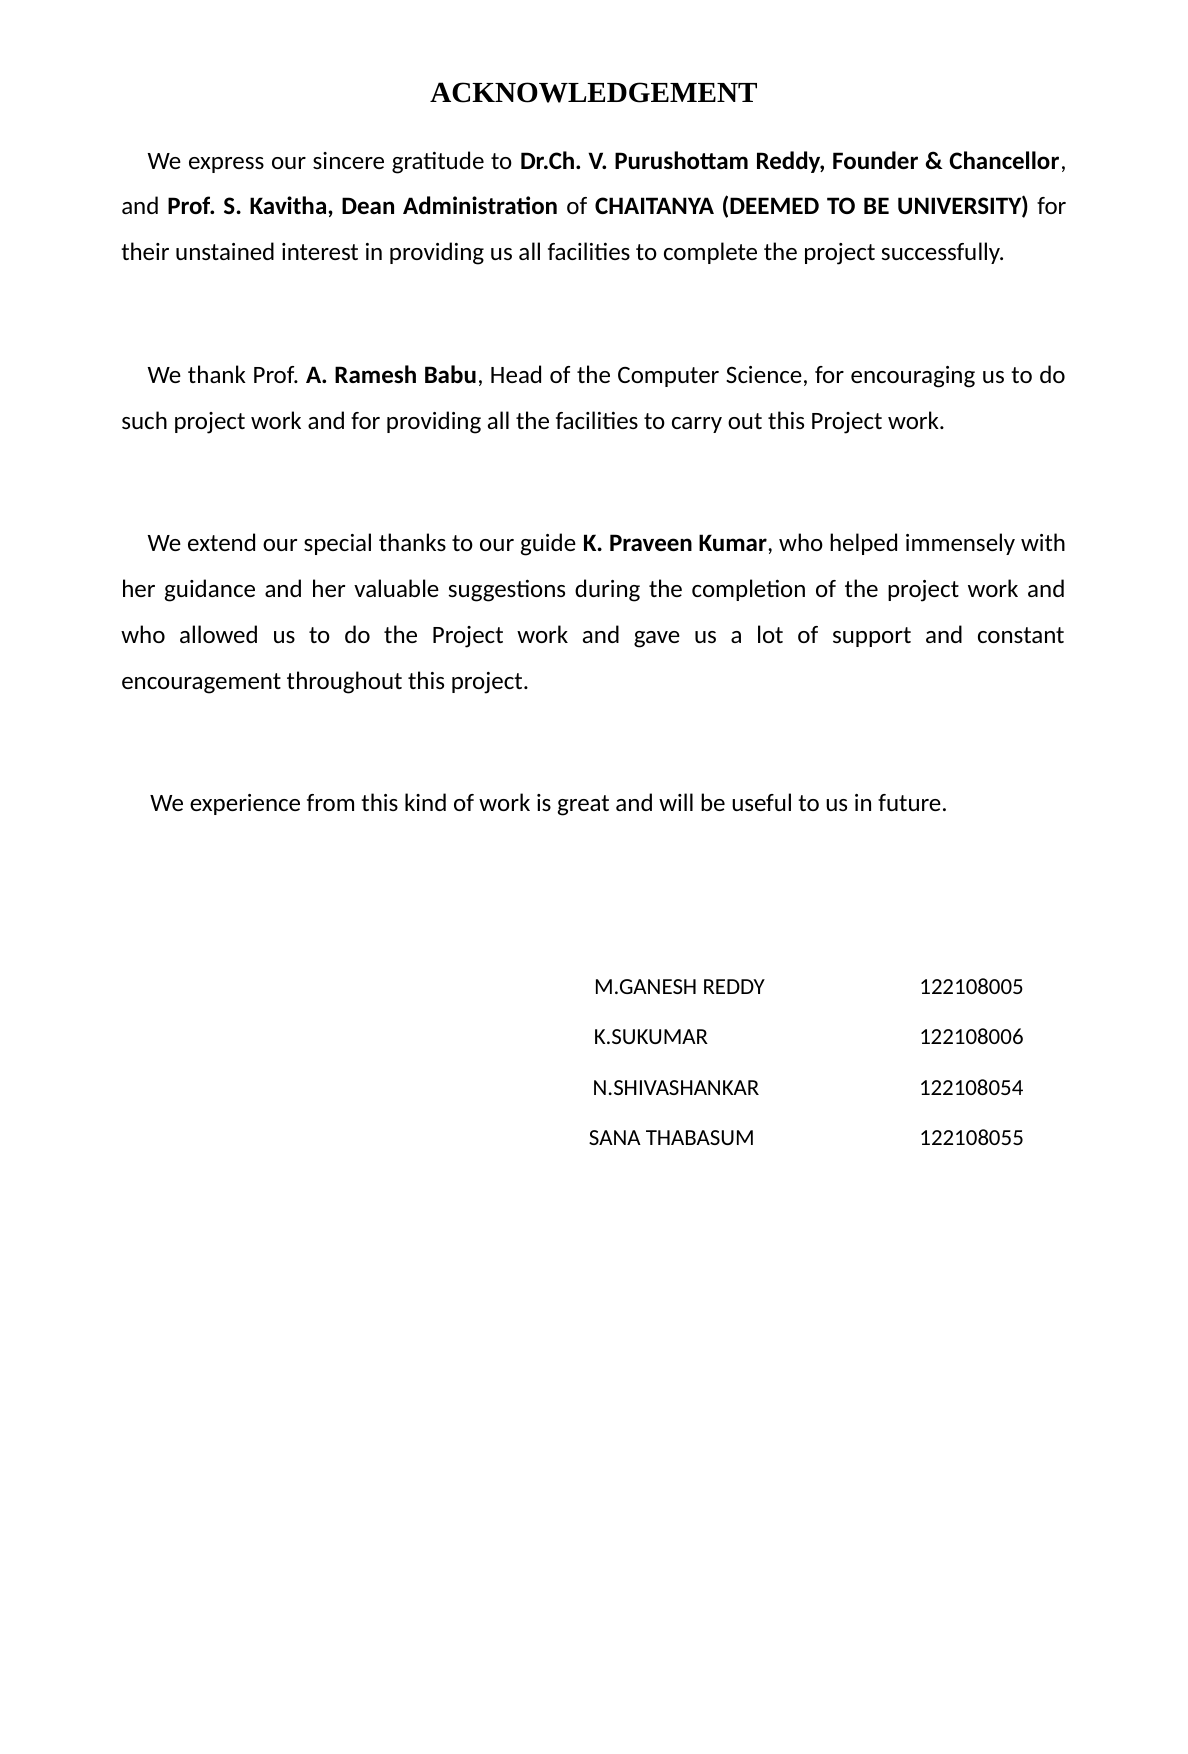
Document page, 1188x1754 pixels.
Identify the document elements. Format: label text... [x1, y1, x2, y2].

text K.SUKUMAR 122108006 [67, 1022, 1024, 1050]
text We thank Prof. A. Ramesh Babu, Head of the Computer Science, for encouraging us to do such project work and for providing all the facilities to carry out this Project work. [121, 359, 1066, 435]
text We experience from this kind of work is great and will be useful to us in future. [150, 788, 1066, 818]
text SANA THABASUM 122108055 [67, 1123, 1024, 1151]
text We express our sincere gratitude to Dr.Ch. V. Purushottam Reddy, Founder & Chancellor, and Prof. S. Kavitha, Dean Administration of CHAITANYA (DEEMED TO BE UNIVERSITY) for their unstained interest in providing us all facilities to complete the project successfully. [121, 145, 1066, 267]
text N.SHIVASHANKAR 122108054 [67, 1073, 1024, 1101]
text M.GANESH REDDY 122108005 [67, 972, 1024, 1000]
text ACKNOWLEDGEMENT [79, 75, 1108, 108]
text We extend our special thanks to our guide K. Praveen Kumar, who helped immensely with her guidance and her valuable suggestions during the completion of the project work and who allowed us to do the Project work and gave us a lot of support and constant encouragement throughout this project. [121, 528, 1066, 695]
